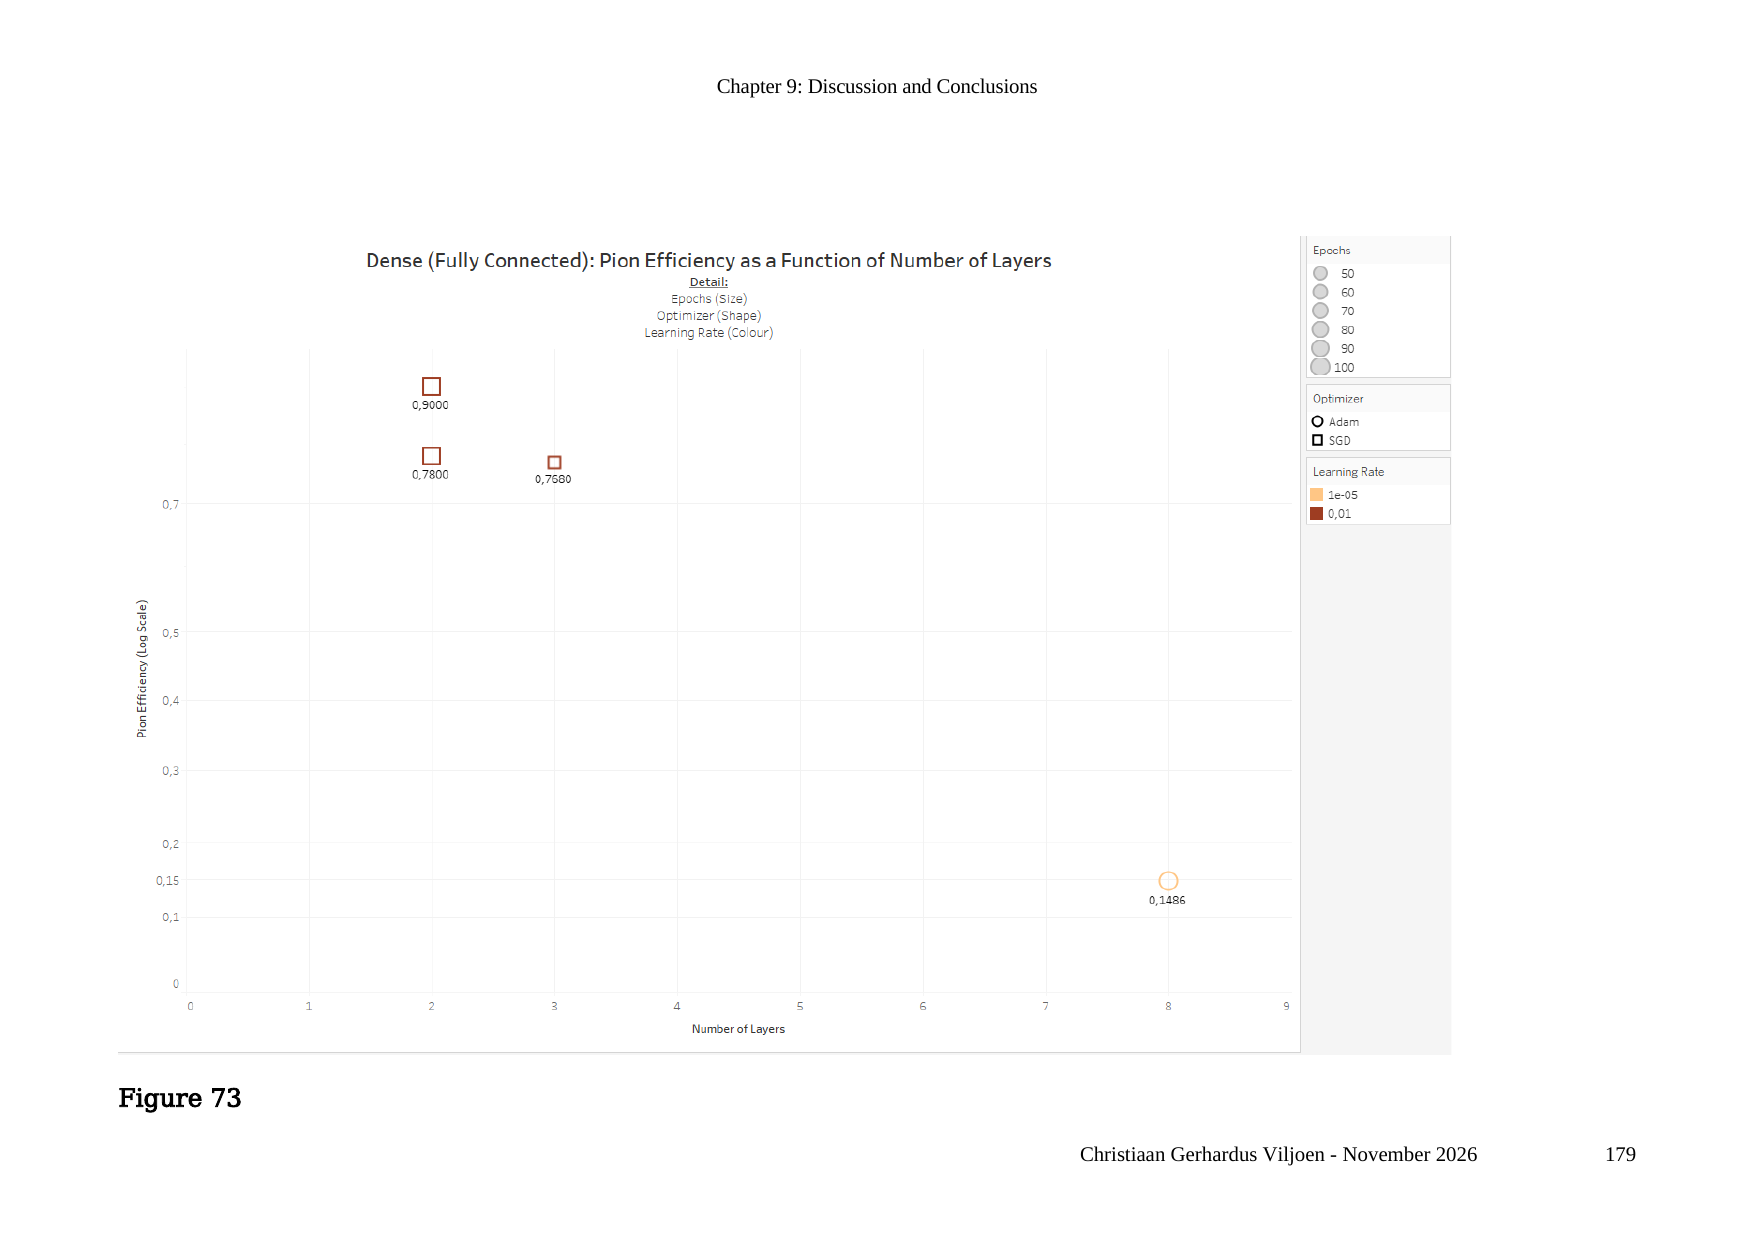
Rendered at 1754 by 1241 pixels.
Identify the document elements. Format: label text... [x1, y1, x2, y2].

text Figure 73 [118, 1082, 1636, 1112]
picture [118, 236, 1452, 1055]
